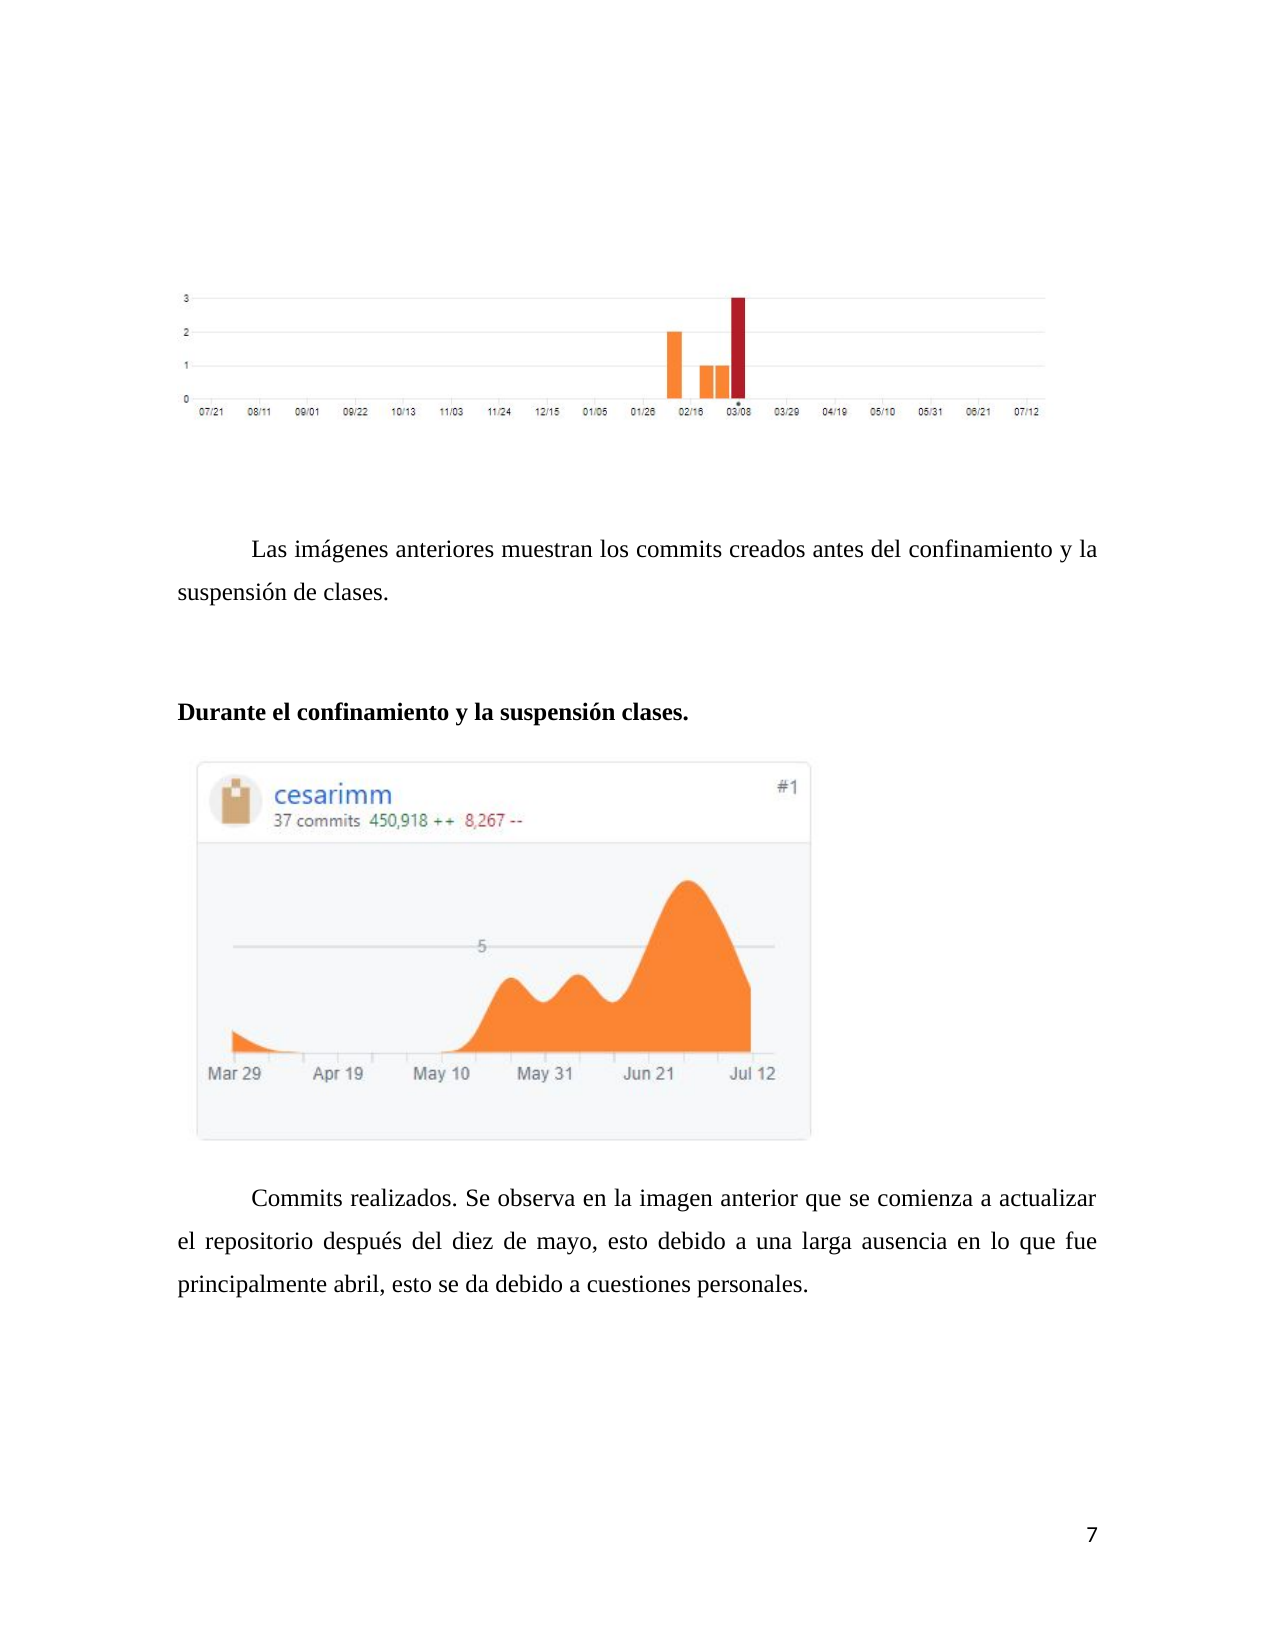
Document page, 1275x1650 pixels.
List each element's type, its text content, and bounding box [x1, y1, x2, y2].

picture [177, 267, 1096, 444]
text Durante el confinamiento y la suspensión clases. [177, 697, 1098, 726]
text Las imágenes anteriores muestran los commits creados antes del confinamiento y la suspensión de clases. [177, 534, 1098, 606]
text Commits realizados. Se observa en la imagen anterior que se comienza a actualizar el repositorio después del diez de mayo, esto debido a una larga ausencia en lo que fue principalmente abril, esto se da debido a cuestiones personales. [177, 1183, 1098, 1298]
picture [177, 756, 820, 1152]
